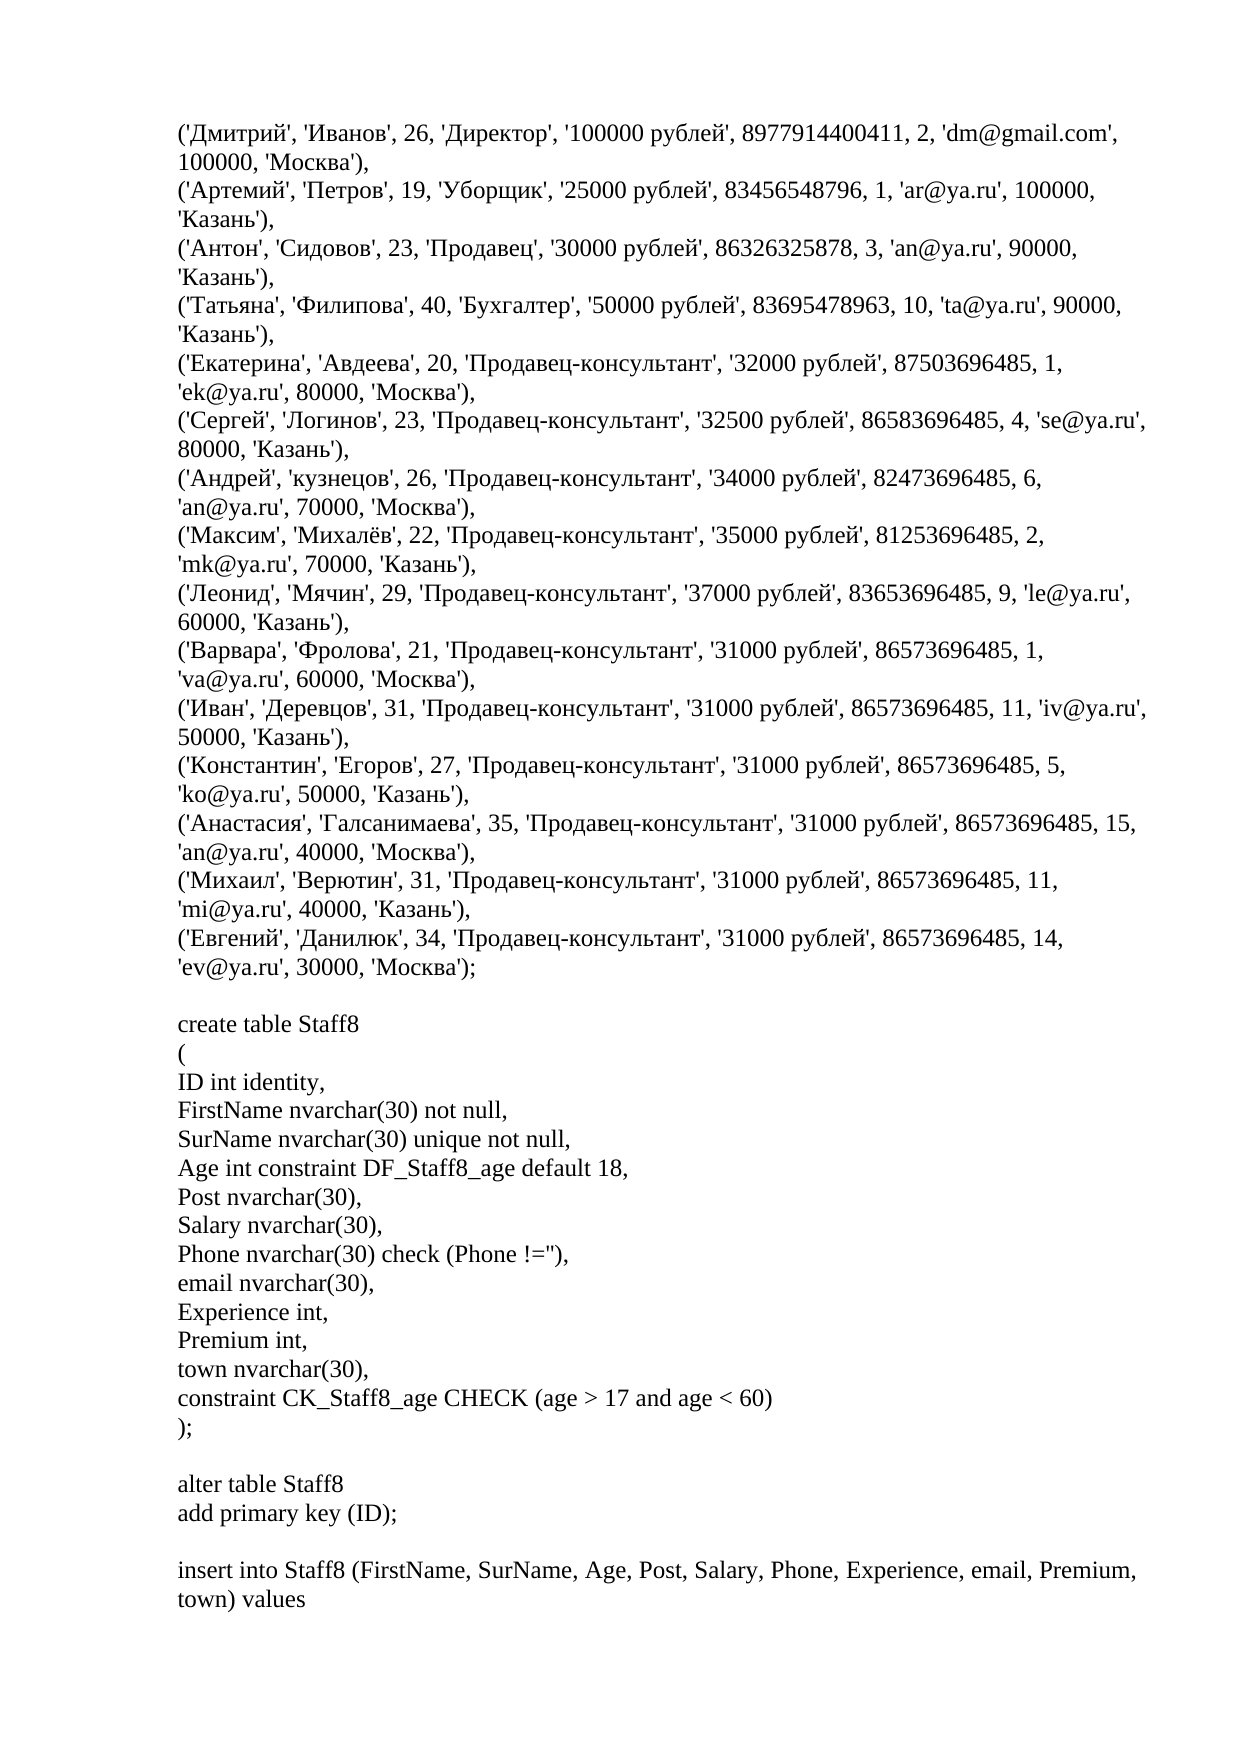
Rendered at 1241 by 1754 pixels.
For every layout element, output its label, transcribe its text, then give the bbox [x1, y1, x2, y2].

text ('Евгений', 'Данилюк', 34, 'Продавец-консультант', '31000 рублей', 86573696485, 14, 'ev@ya.ru', 30000, 'Москва'); [177, 923, 1152, 981]
text ID int identity, [177, 1067, 1152, 1096]
text alter table Staff8 [177, 1469, 1152, 1498]
text Age int constraint DF_Staff8_age default 18, [177, 1153, 1152, 1182]
text ); [177, 1412, 1152, 1441]
text ('Анастасия', 'Галсанимаева', 35, 'Продавец-консультант', '31000 рублей', 86573696485, 15, 'an@ya.ru', 40000, 'Москва'), [177, 808, 1152, 866]
text create table Staff8 [177, 1009, 1152, 1038]
text ('Дмитрий', 'Иванов', 26, 'Директор', '100000 рублей', 8977914400411, 2, 'dm@gmail.com', 100000, 'Москва'), [177, 118, 1152, 176]
text ('Антон', 'Сидовов', 23, 'Продавец', '30000 рублей', 86326325878, 3, 'an@ya.ru', 90000, 'Казань'), [177, 233, 1152, 291]
text Salary nvarchar(30), [177, 1211, 1152, 1239]
text email nvarchar(30), [177, 1268, 1152, 1297]
text ('Татьяна', 'Филипова', 40, 'Бухгалтер', '50000 рублей', 83695478963, 10, 'ta@ya.ru', 90000, 'Казань'), [177, 291, 1152, 348]
text ('Михаил', 'Верютин', 31, 'Продавец-консультант', '31000 рублей', 86573696485, 11, 'mi@ya.ru', 40000, 'Казань'), [177, 866, 1152, 923]
text FirstName nvarchar(30) not null, [177, 1096, 1152, 1124]
text Phone nvarchar(30) check (Phone !=''), [177, 1239, 1152, 1268]
text SurName nvarchar(30) unique not null, [177, 1124, 1152, 1153]
text ('Максим', 'Михалёв', 22, 'Продавец-консультант', '35000 рублей', 81253696485, 2, 'mk@ya.ru', 70000, 'Казань'), [177, 521, 1152, 578]
text Post nvarchar(30), [177, 1182, 1152, 1211]
text add primary key (ID); [177, 1498, 1152, 1527]
text ('Екатерина', 'Авдеева', 20, 'Продавец-консультант', '32000 рублей', 87503696485, 1, 'ek@ya.ru', 80000, 'Москва'), [177, 348, 1152, 406]
text ('Иван', 'Деревцов', 31, 'Продавец-консультант', '31000 рублей', 86573696485, 11, 'iv@ya.ru', 50000, 'Казань'), [177, 693, 1152, 751]
text ('Варвара', 'Фролова', 21, 'Продавец-консультант', '31000 рублей', 86573696485, 1, 'va@ya.ru', 60000, 'Москва'), [177, 636, 1152, 693]
text ('Леонид', 'Мячин', 29, 'Продавец-консультант', '37000 рублей', 83653696485, 9, 'le@ya.ru', 60000, 'Казань'), [177, 578, 1152, 636]
text ('Константин', 'Егоров', 27, 'Продавец-консультант', '31000 рублей', 86573696485, 5, 'ko@ya.ru', 50000, 'Казань'), [177, 751, 1152, 808]
text constraint CK_Staff8_age CHECK (age > 17 and age < 60) [177, 1383, 1152, 1412]
text Premium int, [177, 1326, 1152, 1354]
text ('Андрей', 'кузнецов', 26, 'Продавец-консультант', '34000 рублей', 82473696485, 6, 'an@ya.ru', 70000, 'Москва'), [177, 463, 1152, 521]
text ('Сергей', 'Логинов', 23, 'Продавец-консультант', '32500 рублей', 86583696485, 4, 'se@ya.ru', 80000, 'Казань'), [177, 406, 1152, 463]
text ('Артемий', 'Петров', 19, 'Уборщик', '25000 рублей', 83456548796, 1, 'ar@ya.ru', 100000, 'Казань'), [177, 176, 1152, 233]
text town nvarchar(30), [177, 1354, 1152, 1383]
text ( [177, 1038, 1152, 1067]
text Еxperience int, [177, 1297, 1152, 1326]
text insert into Staff8 (FirstName, SurName, Age, Post, Salary, Phone, Еxperience, email, Premium, town) values [177, 1556, 1152, 1613]
